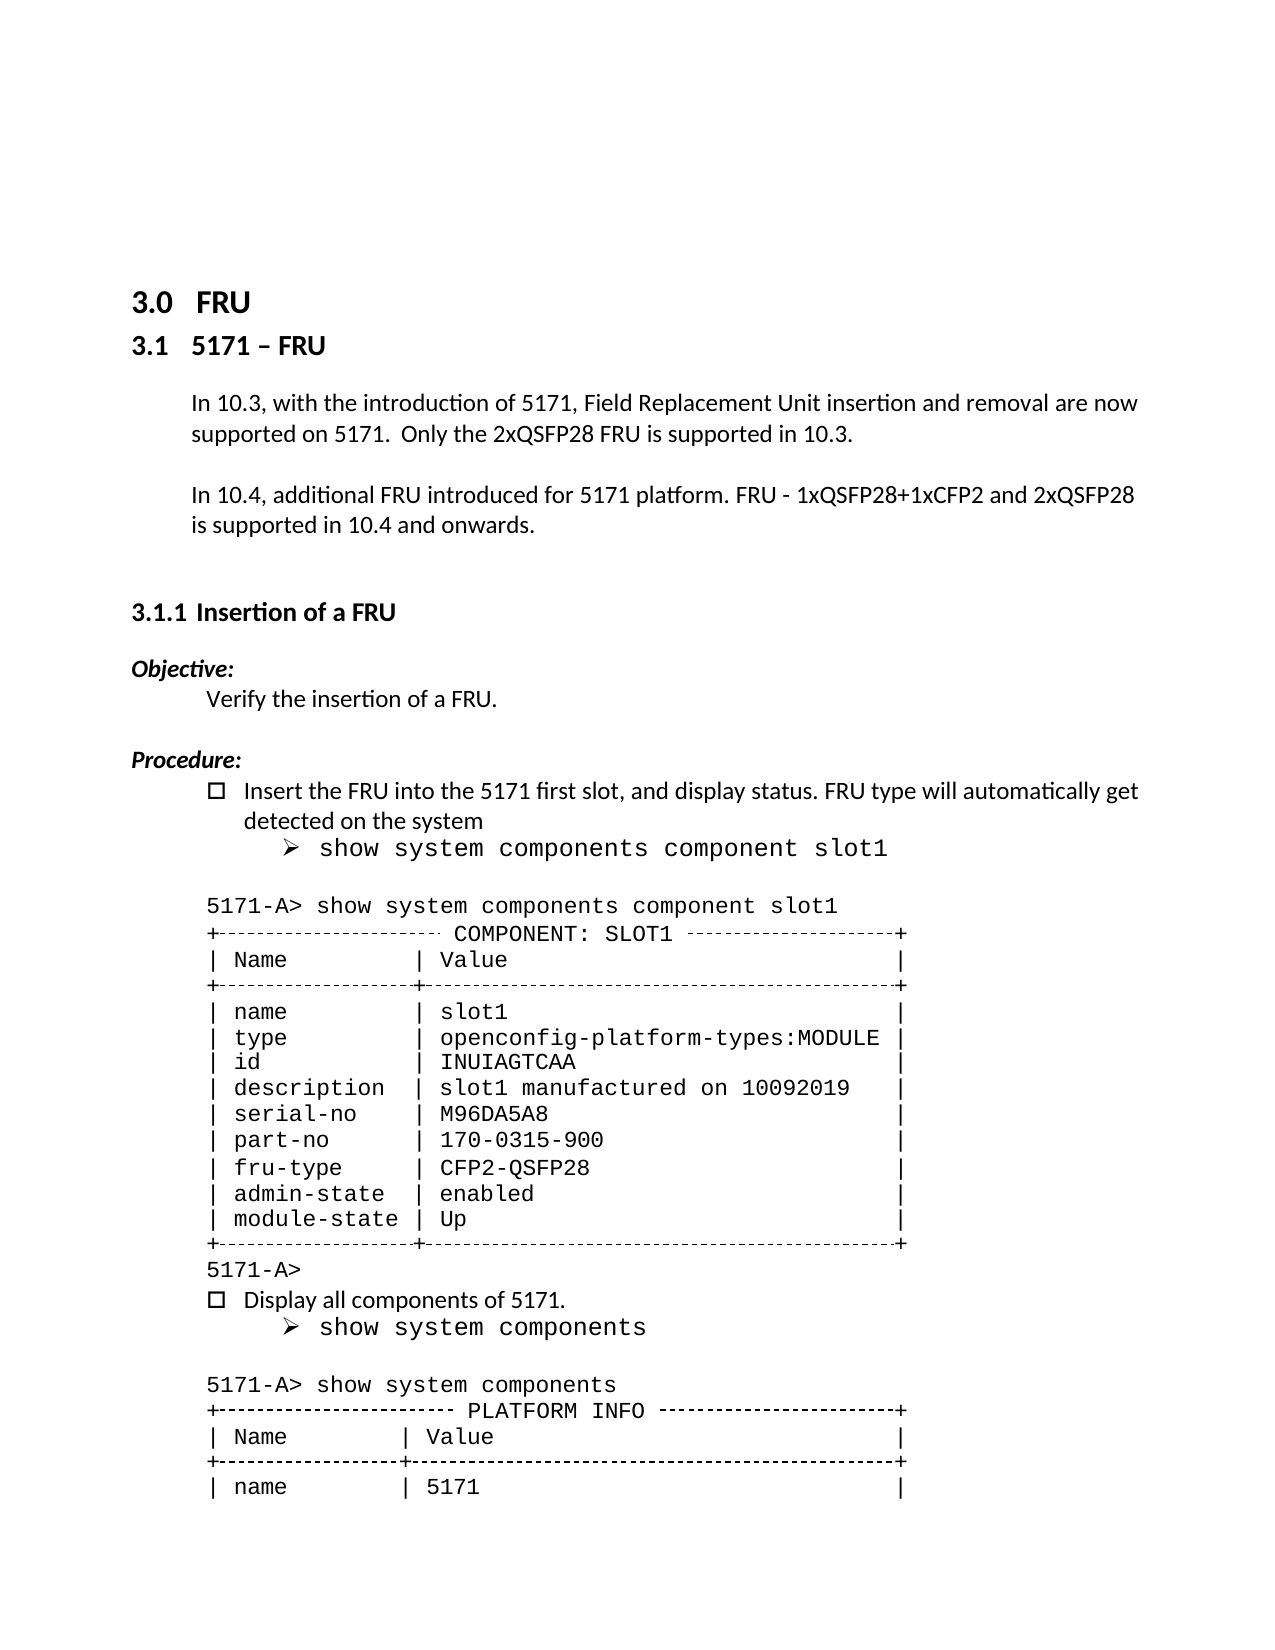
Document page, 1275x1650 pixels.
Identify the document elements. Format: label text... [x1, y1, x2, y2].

text Verify the insertion of a FRU. [206, 683, 1275, 714]
text | name | 5171 | [206, 1475, 1275, 1501]
text + + + [206, 1232, 1275, 1258]
list show system components [281, 1315, 1275, 1343]
text + COMPONENT: SLOT1 + [206, 921, 1275, 947]
text 5171-A> [206, 1258, 1275, 1284]
text + PLATFORM INFO + [206, 1397, 1275, 1423]
text | name | slot1 | [206, 999, 1275, 1025]
subtitle 5171 – FRU [131, 327, 1275, 362]
text | module-state | Up | [206, 1206, 1275, 1232]
text | Name | Value | [206, 1423, 1275, 1449]
list Display all components of 5171. [206, 1284, 1275, 1315]
text In 10.3, with the introduction of 5171, Field Replacement Unit insertion and removal are now supported on 5171. Only the 2xQSFP28 FRU is supported in 10.3. [191, 387, 1154, 448]
text 5171-A> show system components [206, 1371, 1275, 1397]
subtitle FRU [131, 281, 1275, 322]
text In 10.4, additional FRU introduced for 5171 platform. FRU - 1xQSFP28+1xCFP2 and 2xQSFP28 is supported in 10.4 and onwards. [191, 479, 1137, 540]
text + + + [206, 973, 1275, 999]
text | serial-no | M96DA5A8 | [206, 1102, 1275, 1128]
text + + + [206, 1449, 1275, 1475]
list Insert the FRU into the 5171 first slot, and display status. FRU type will automatically get detected on the system [206, 775, 1153, 836]
subtitle Insertion of a FRU [131, 595, 1275, 628]
text | part-no | 170-0315-900 | [206, 1128, 1275, 1154]
text | description | slot1 manufactured on 10092019 | [206, 1076, 1275, 1102]
text Procedure: [131, 744, 1275, 775]
text 5171-A> show system components component slot1 [206, 895, 1275, 921]
list show system components component slot1 [281, 836, 1275, 864]
text Objective: [131, 653, 1275, 683]
text | admin-state | enabled | [206, 1180, 1275, 1206]
text | id | INUIAGTCAA | [206, 1051, 1275, 1076]
text | type | openconfig-platform-types:MODULE | [206, 1025, 1275, 1051]
text | Name | Value | [206, 947, 1275, 973]
text | fru-type | CFP2-QSFP28 | [206, 1154, 1275, 1180]
